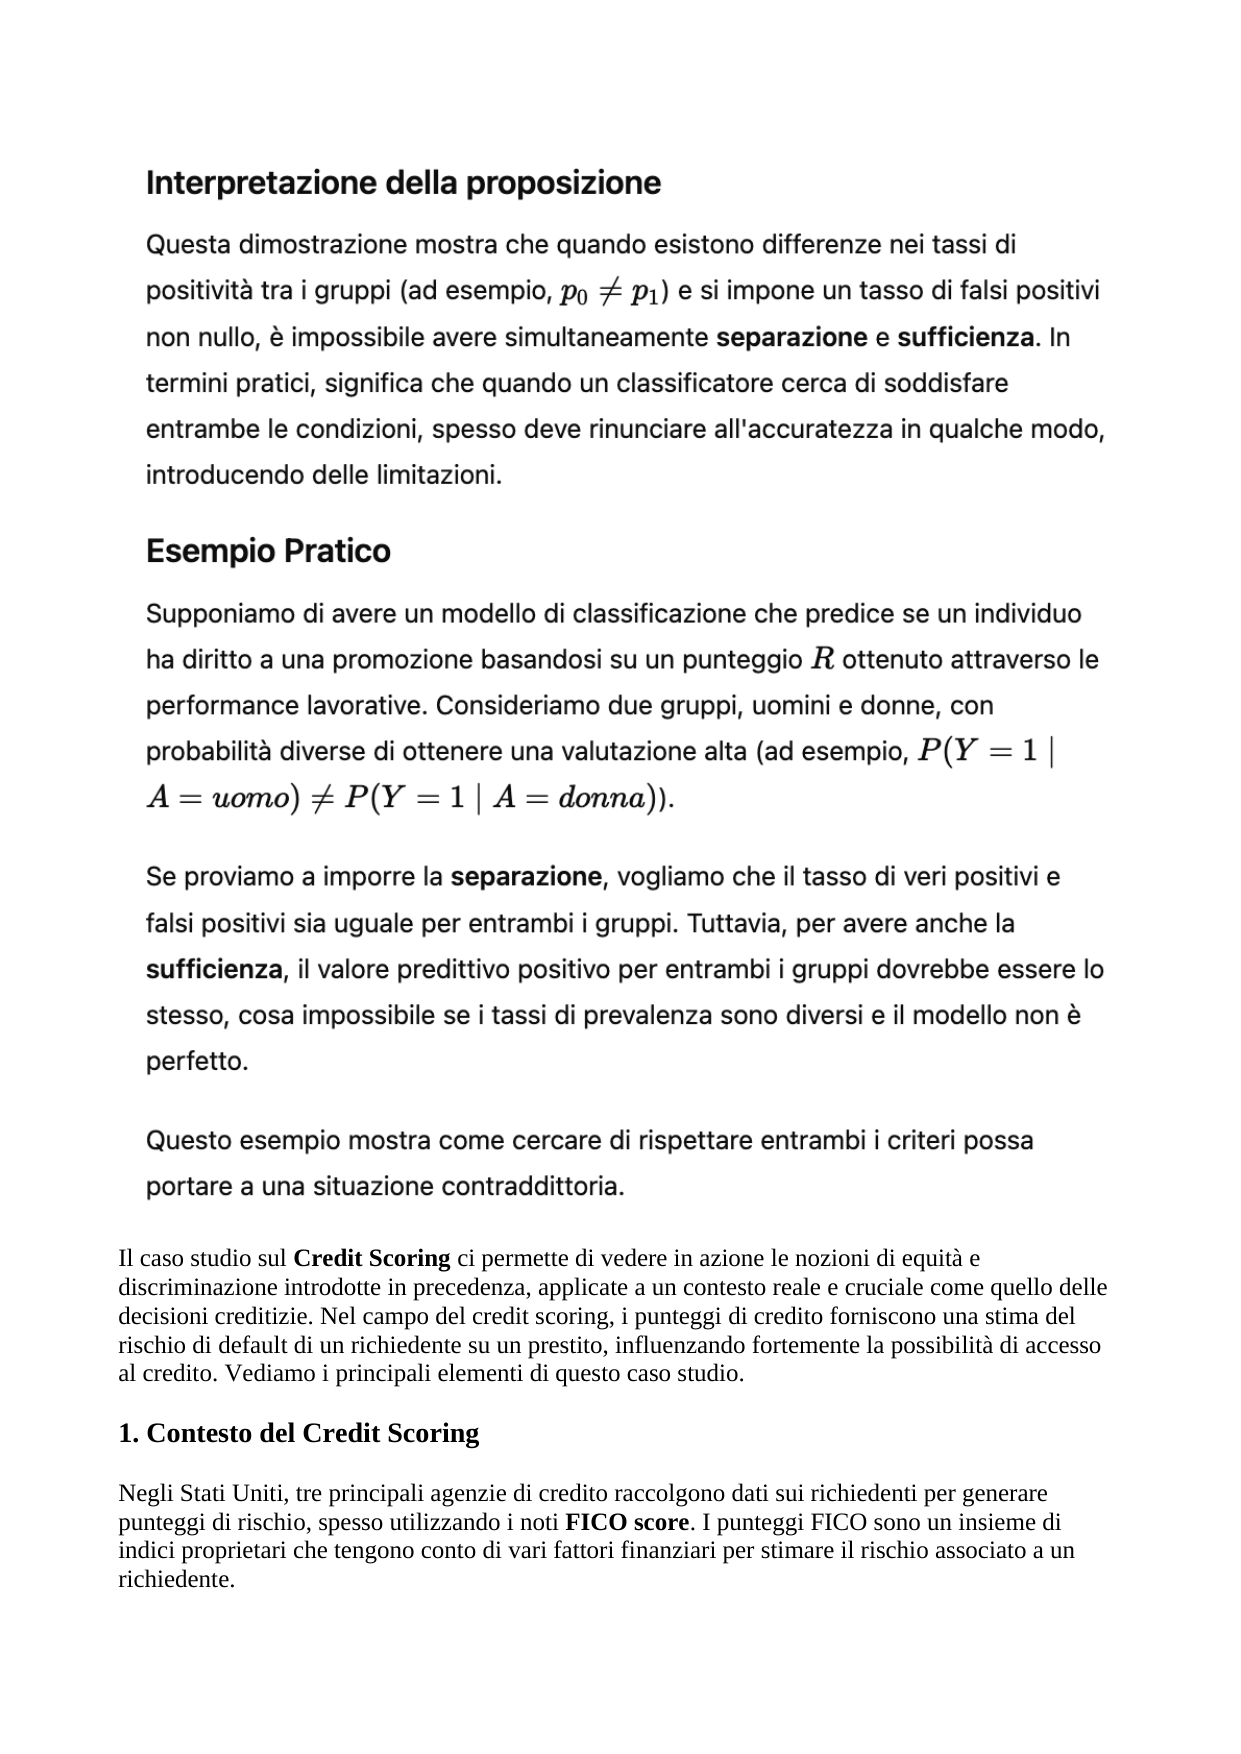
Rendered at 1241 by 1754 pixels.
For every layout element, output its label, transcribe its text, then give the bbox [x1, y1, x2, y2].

text Negli Stati Uniti, tre principali agenzie di credito raccolgono dati sui richiedenti per generare punteggi di rischio, spesso utilizzando i noti FICO score. I punteggi FICO sono un insieme di indici proprietari che tengono conto di vari fattori finanziari per stimare il rischio associato a un richiedente. [118, 1478, 1122, 1593]
subtitle 1. Contesto del Credit Scoring [118, 1416, 1122, 1449]
text Il caso studio sul Credit Scoring ci permette di vedere in azione le nozioni di equità e discriminazione introdotte in precedenza, applicate a un contesto reale e cruciale come quello delle decisioni creditizie. Nel campo del credit scoring, i punteggi di credito forniscono una stima del rischio di default di un richiedente su un prestito, influenzando fortemente la possibilità di accesso al credito. Vediamo i principali elementi di questo caso studio. [118, 1243, 1122, 1387]
picture [118, 147, 1121, 1215]
